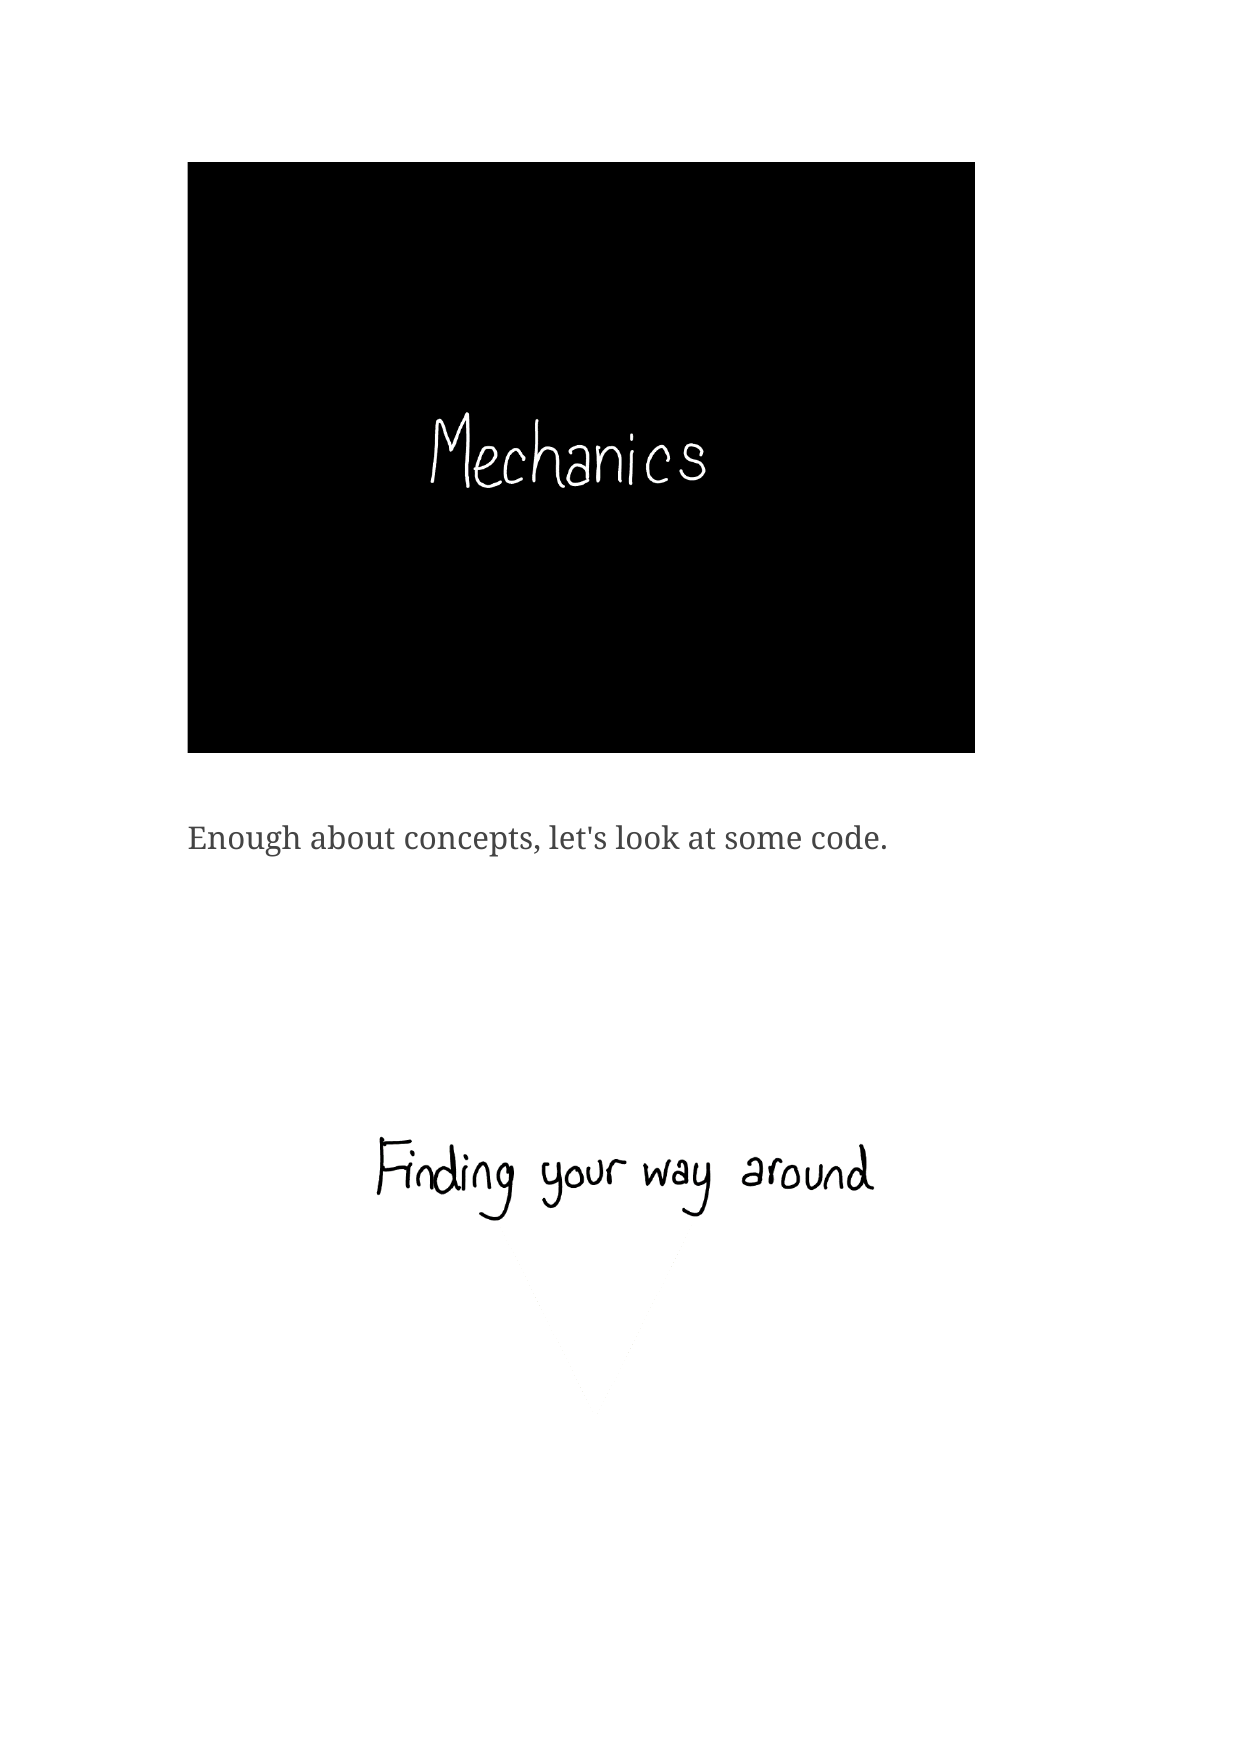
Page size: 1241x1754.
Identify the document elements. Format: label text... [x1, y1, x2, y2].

picture [187, 869, 1054, 1519]
text Enough about concepts, let's look at some code. [187, 804, 1053, 869]
picture [187, 162, 975, 753]
